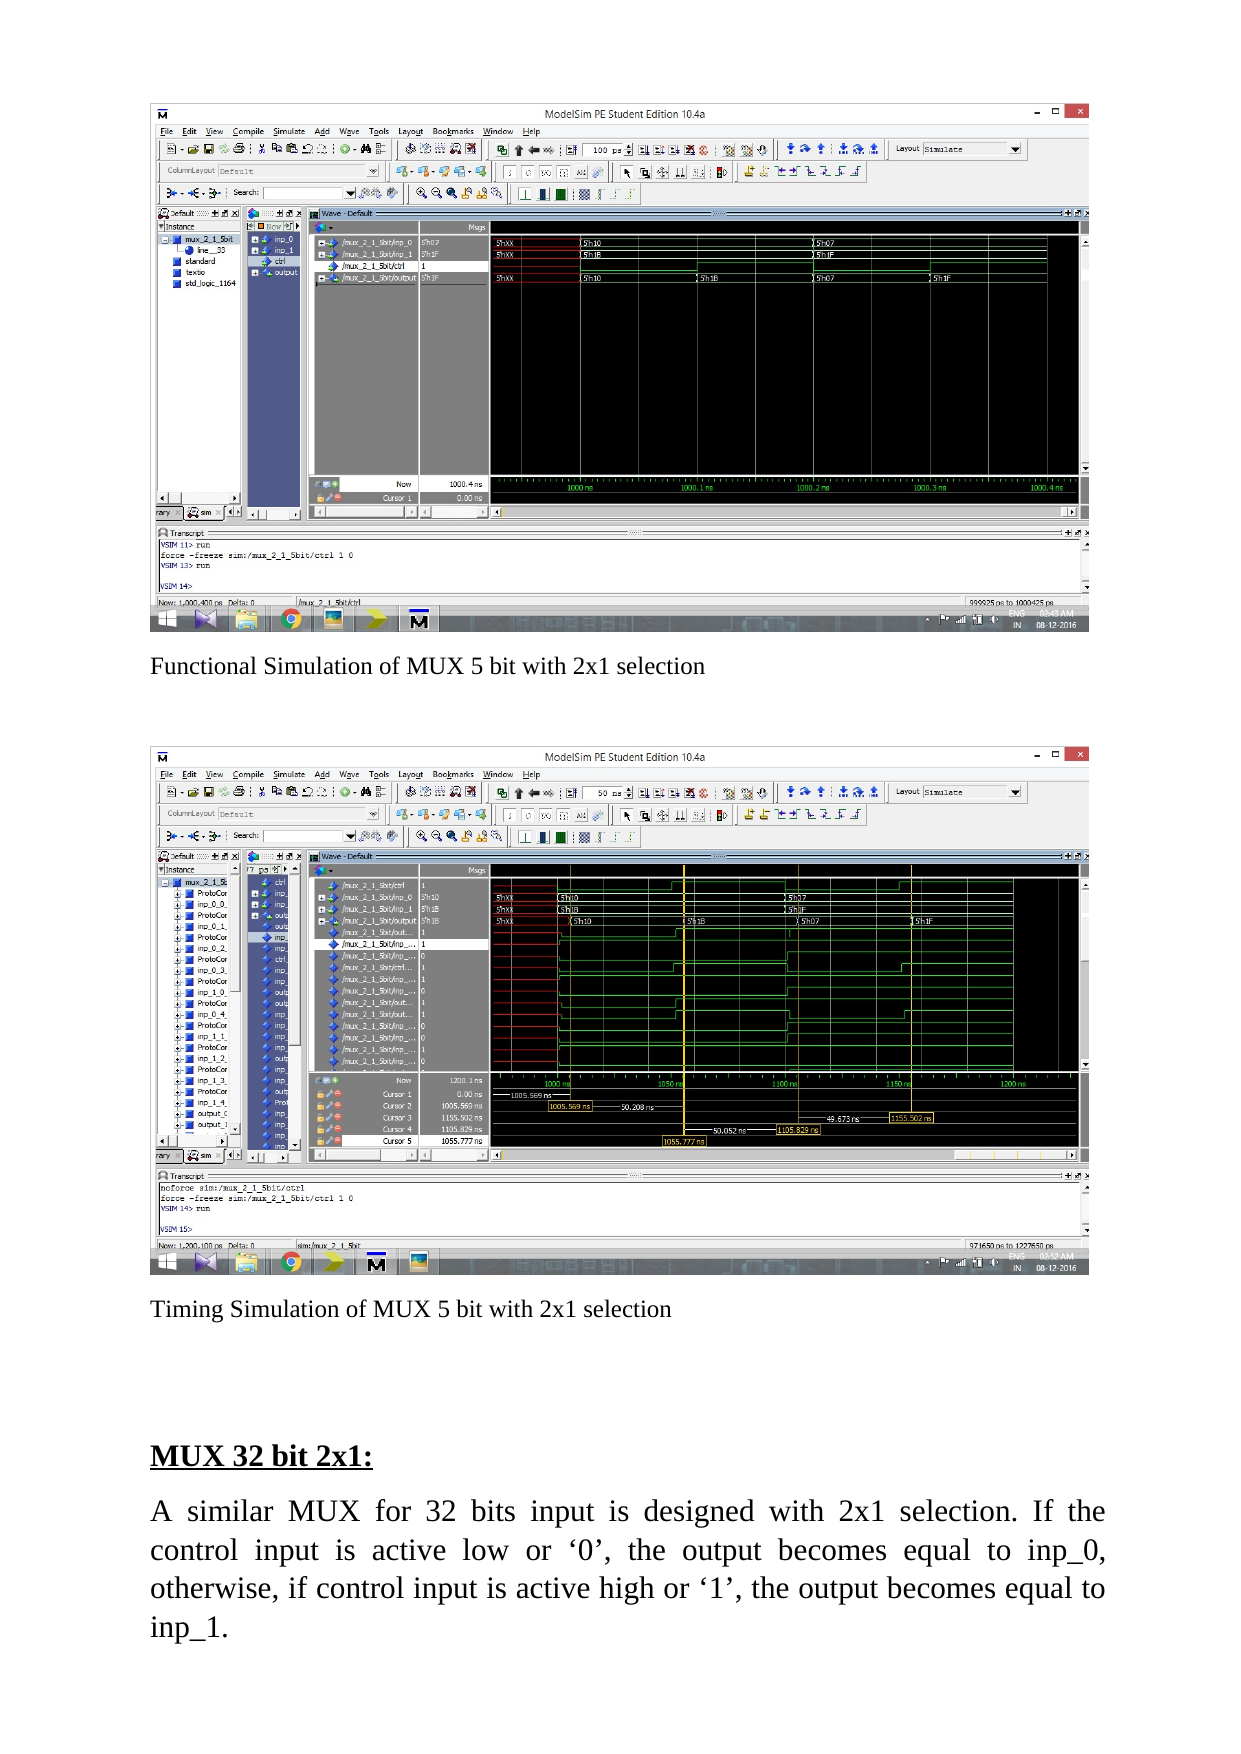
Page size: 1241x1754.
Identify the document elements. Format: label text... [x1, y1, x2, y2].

picture [150, 103, 1089, 632]
text Functional Simulation of MUX 5 bit with 2x1 selection [150, 651, 1107, 679]
picture [150, 746, 1089, 1275]
text Timing Simulation of MUX 5 bit with 2x1 selection [150, 1294, 1107, 1322]
text A similar MUX for 32 bits input is designed with 2x1 selection. If the control input is active low or ‘0’, the output becomes equal to inp_0, otherwise, if control input is active high or ‘1’, the output becomes equal to inp_1. [150, 1492, 1107, 1644]
text MUX 32 bit 2x1: [150, 1437, 1107, 1473]
